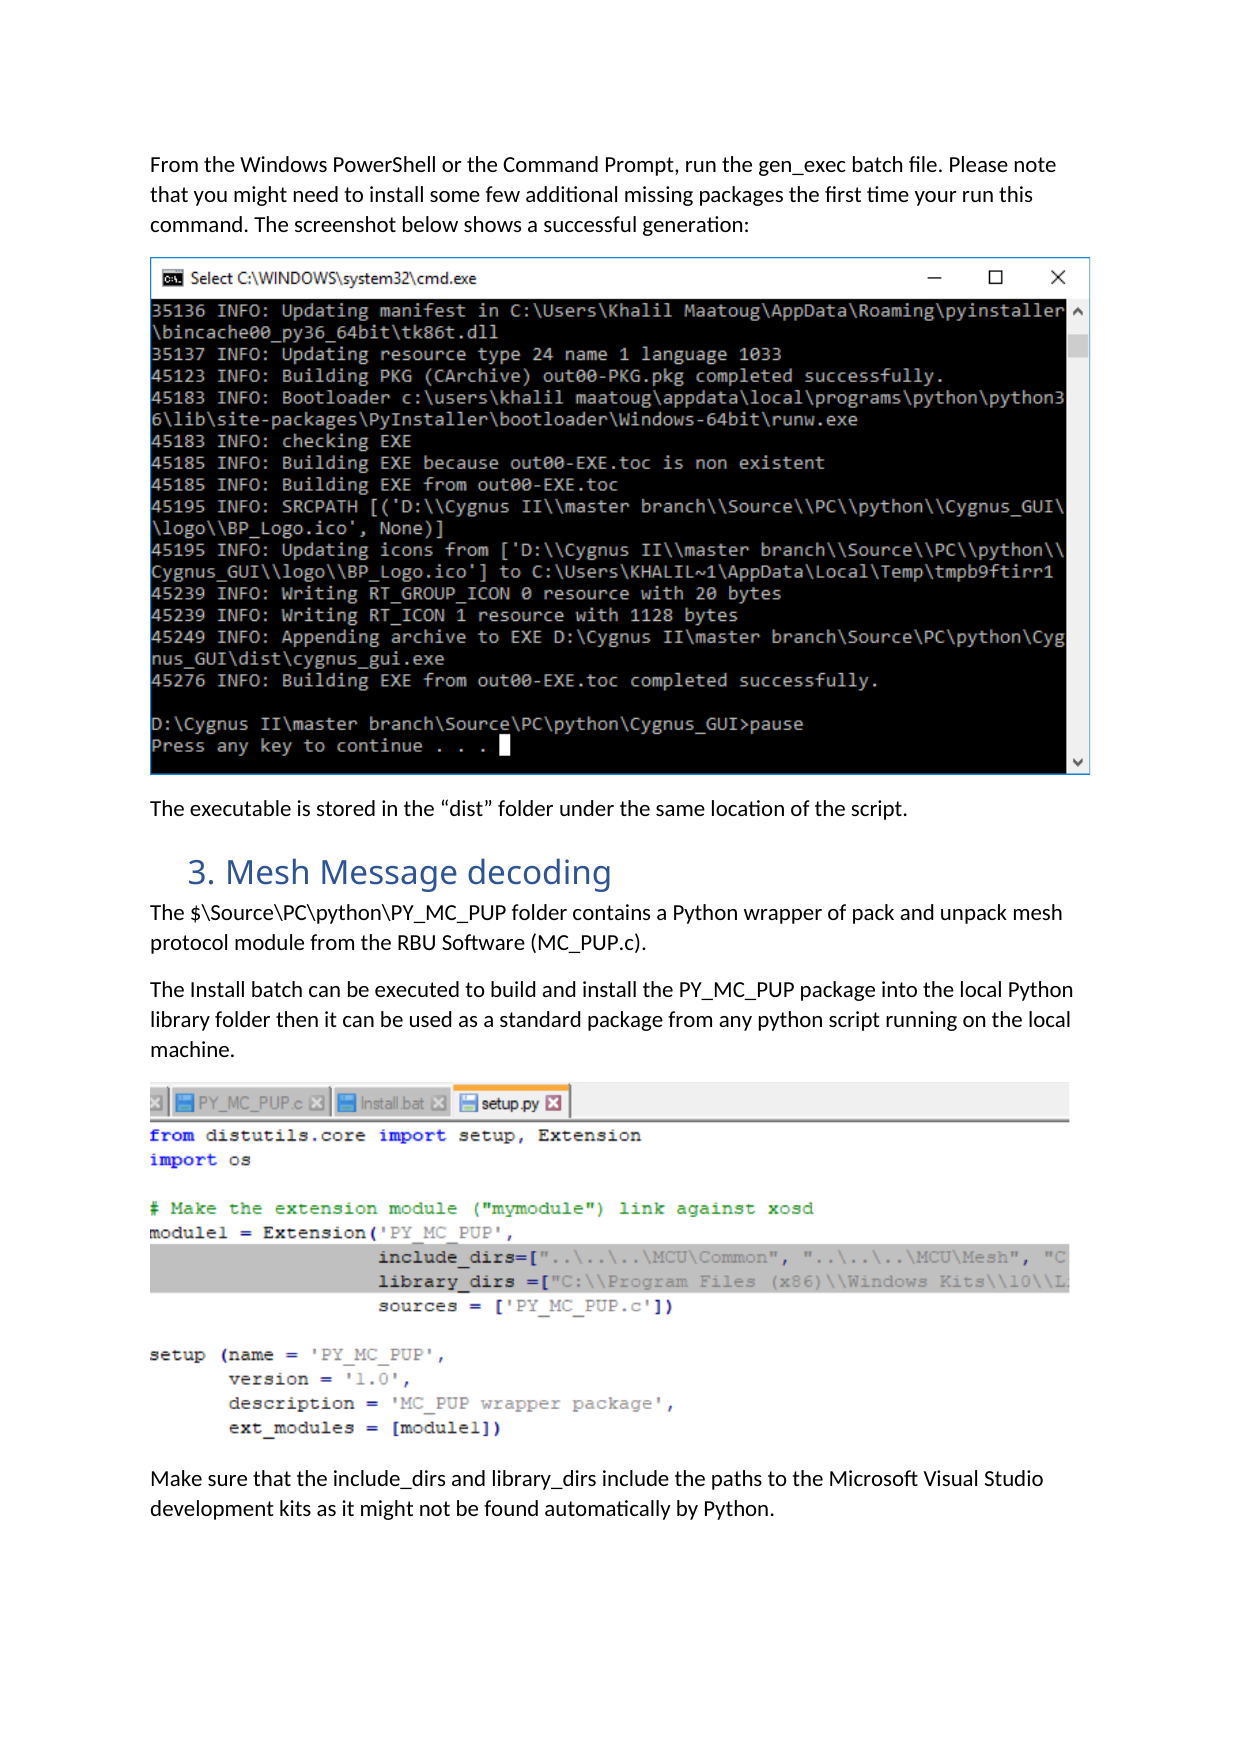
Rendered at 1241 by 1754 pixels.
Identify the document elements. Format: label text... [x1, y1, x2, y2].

picture [150, 1082, 1070, 1446]
text From the Windows PowerShell or the Command Prompt, run the gen_exec batch file. Please note that you might need to install some few additional missing packages the first time your run this command. The screenshot below shows a successful generation: [150, 150, 1090, 238]
picture [150, 257, 1091, 775]
text The Install batch can be executed to build and install the PY_MC_PUP package into the local Python library folder then it can be used as a standard package from any python script running on the local machine. [150, 975, 1090, 1063]
text The $\Source\PC\python\PY_MC_PUP folder contains a Python wrapper of pack and unpack mesh protocol module from the RBU Software (MC_PUP.c). [150, 898, 1090, 956]
text The executable is stored in the “dist” folder under the same location of the script. [150, 794, 1090, 822]
subtitle Mesh Message decoding [187, 849, 1090, 894]
text Make sure that the include_dirs and library_dirs include the paths to the Microsoft Visual Studio development kits as it might not be found automatically by Python. [150, 1464, 1090, 1522]
